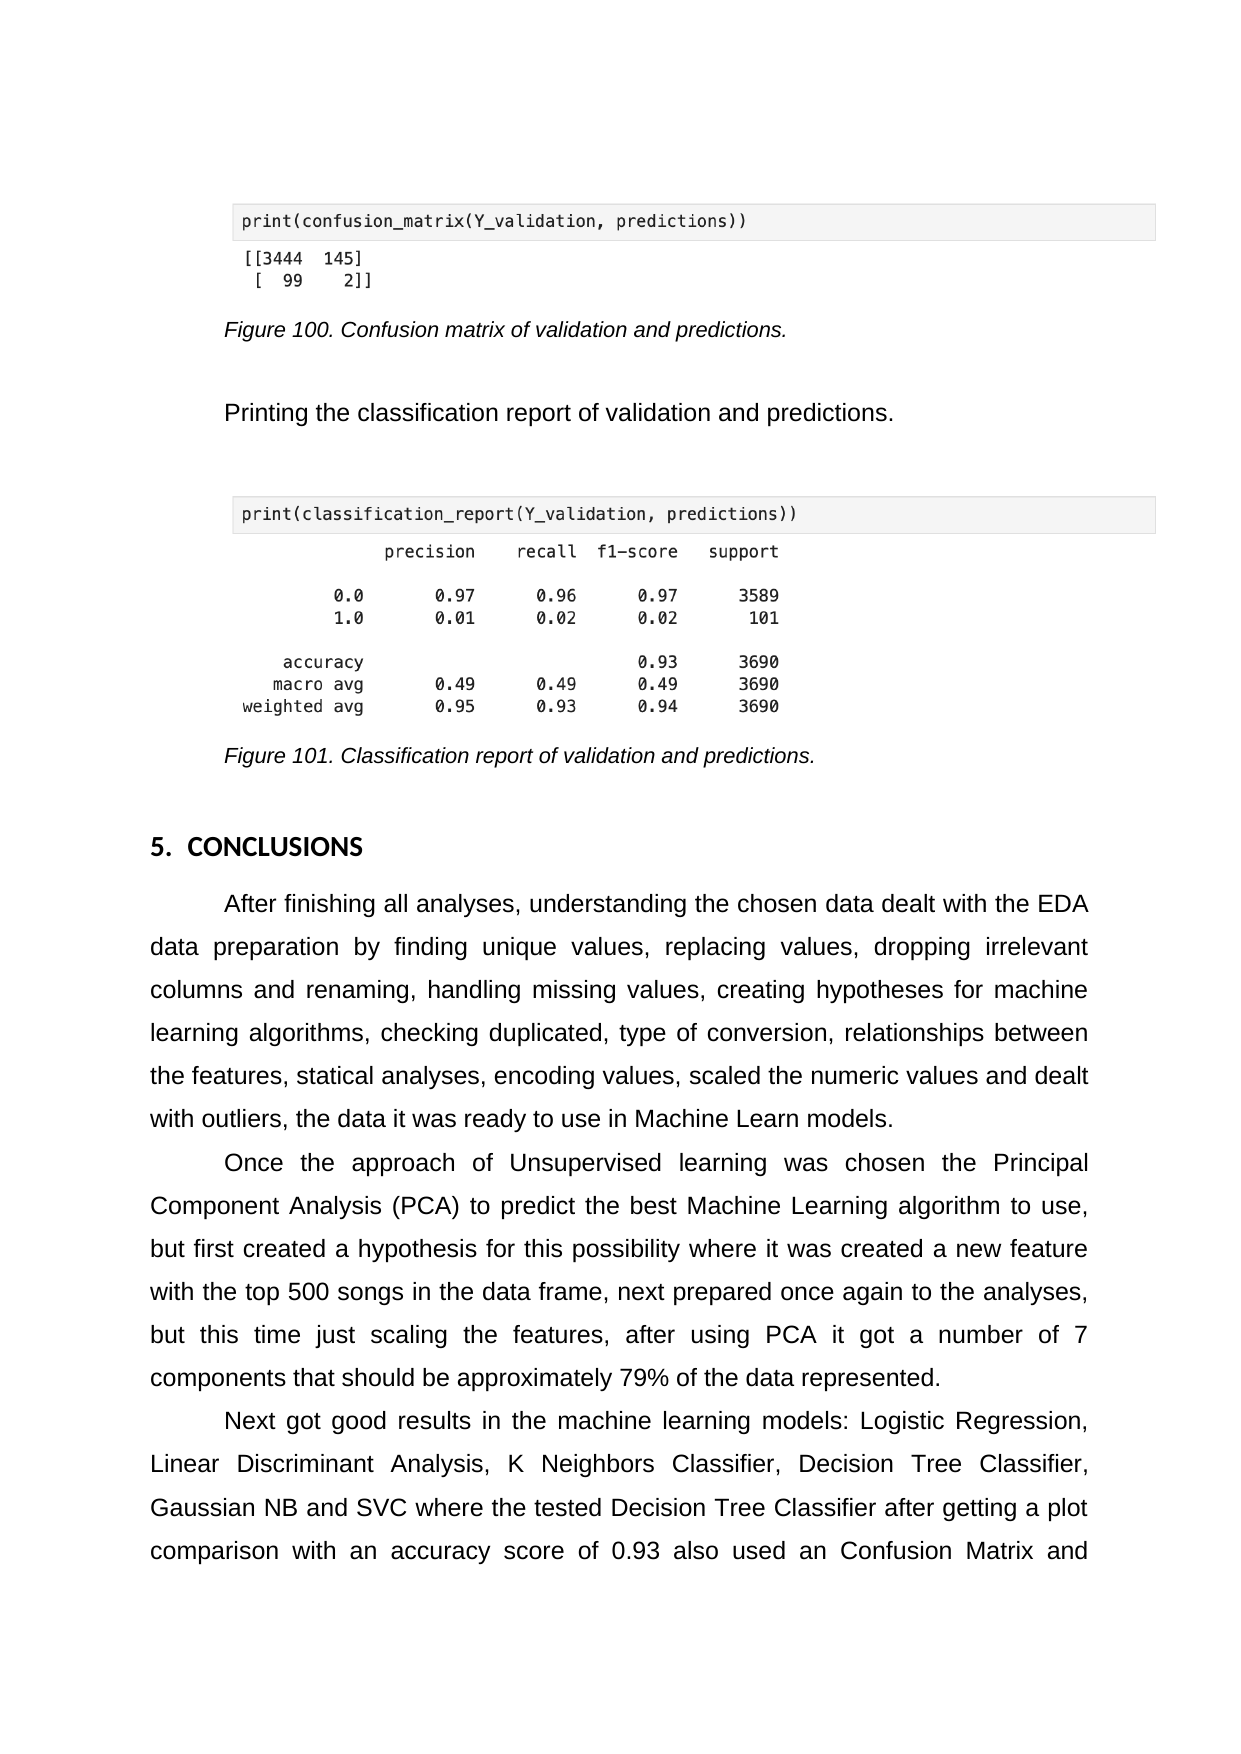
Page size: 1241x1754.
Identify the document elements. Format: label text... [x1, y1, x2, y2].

text Figure 100. Confusion matrix of validation and predictions. [150, 317, 1090, 342]
subtitle CONCLUSIONS [150, 828, 1090, 864]
text After finishing all analyses, understanding the chosen data dealt with the EDA data preparation by finding unique values, replacing values, dropping irrelevant columns and renaming, handling missing values, creating hypotheses for machine learning algorithms, checking duplicated, type of conversion, relationships between the features, statical analyses, encoding values, scaled the numeric values and dealt with outliers, the data it was ready to use in Machine Learn models. [150, 889, 1090, 1133]
picture [223, 484, 1164, 730]
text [150, 1406, 1090, 1564]
text Printing the classification report of validation and predictions. [150, 398, 1090, 427]
picture [223, 193, 1164, 303]
text Figure 101. Classification report of validation and predictions. [150, 743, 1090, 769]
text Once the approach of Unsupervised learning was chosen the Principal Component Analysis (PCA) to predict the best Machine Learning algorithm to use, but first created a hypothesis for this possibility where it was created a new feature with the top 500 songs in the data frame, next prepared once again to the analyses, but this time just scaling the features, after using PCA it got a number of 7 components that should be approximately 79% of the data represented. [150, 1147, 1090, 1392]
